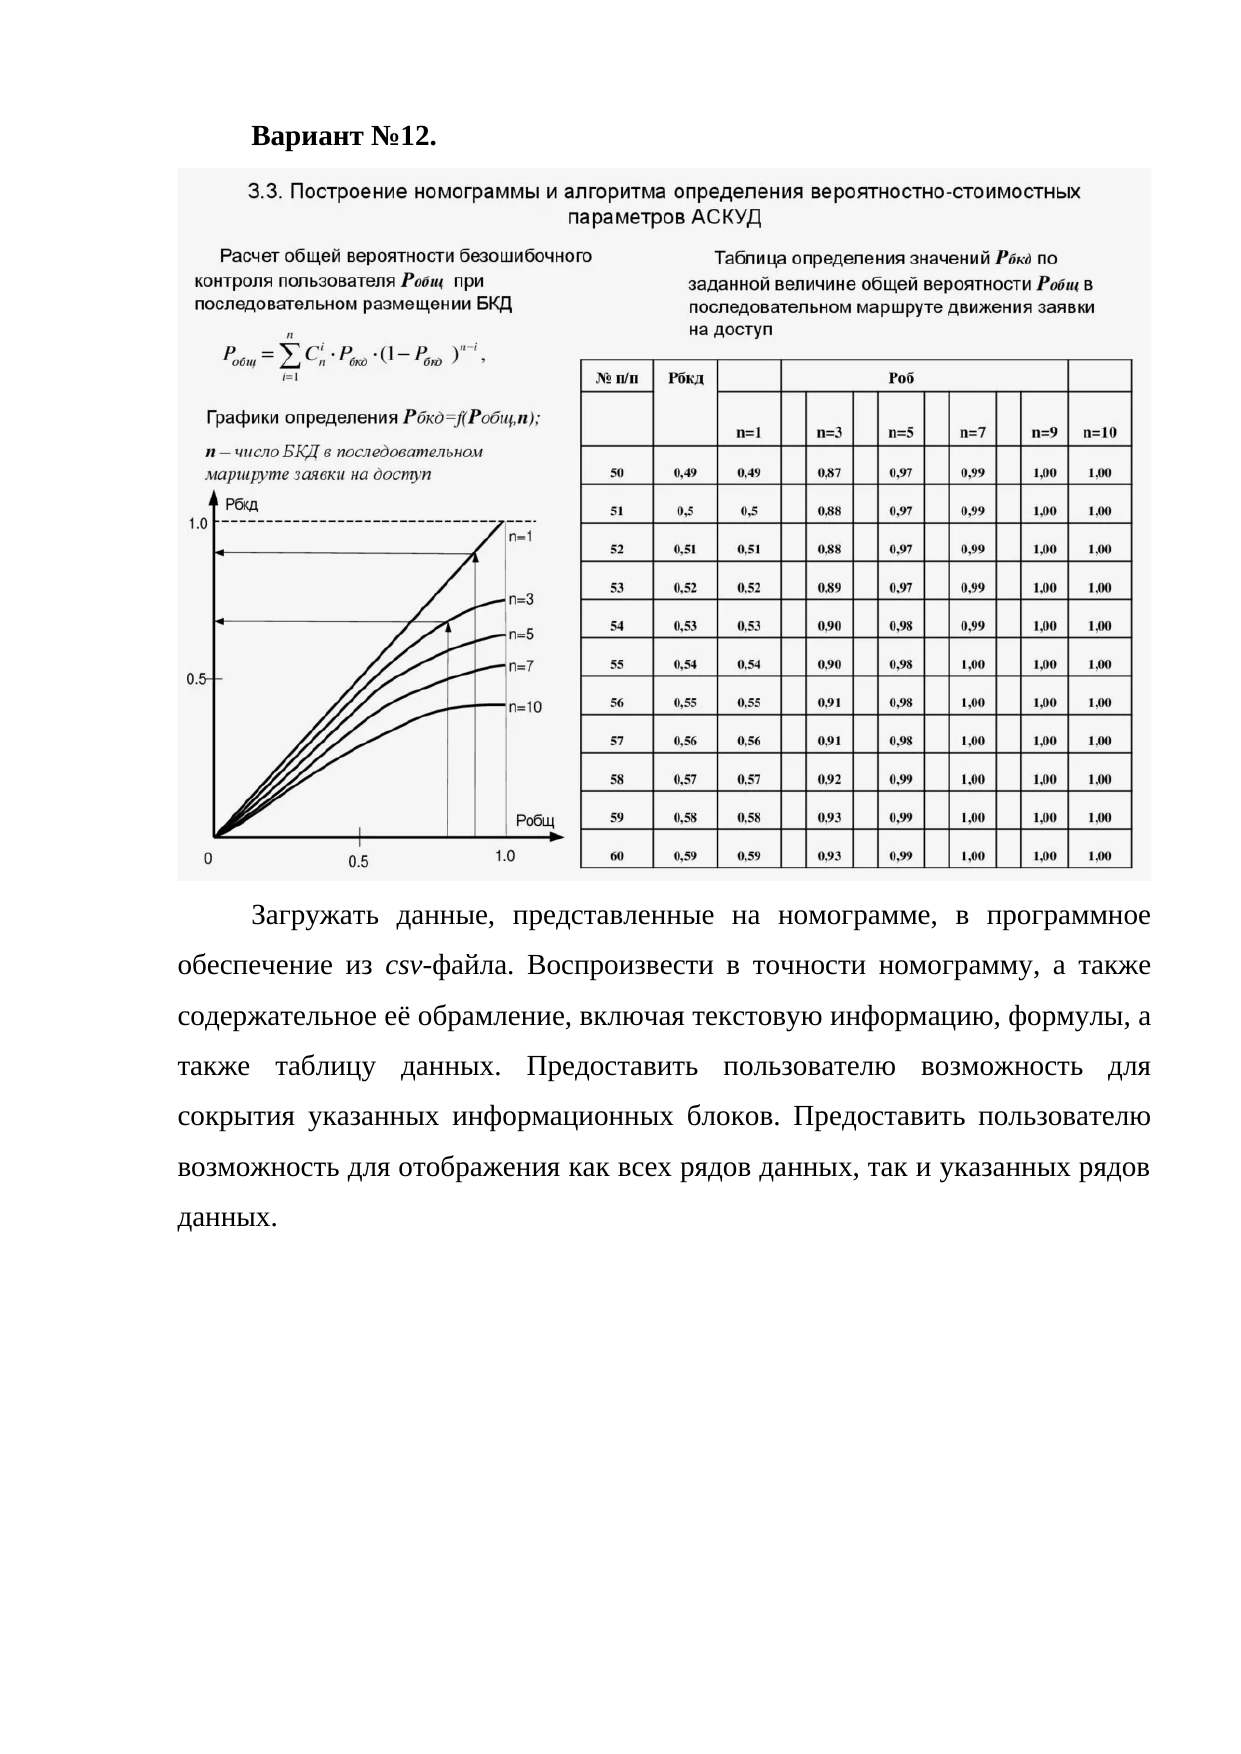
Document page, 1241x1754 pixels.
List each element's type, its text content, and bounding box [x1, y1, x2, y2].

text Вариант №12. [177, 118, 1152, 152]
text Загружать данные, представленные на номограмме, в программное обеспечение из csv-файла. Воспроизвести в точности номограмму, а также содержательное её обрамление, включая текстовую информацию, формулы, а также таблицу данных. Предоставить пользователю возможность для сокрытия указанных информационных блоков. Предоставить пользователю возможность для отображения как всех рядов данных, так и указанных рядов данных. [177, 897, 1152, 1233]
picture [177, 168, 1152, 881]
